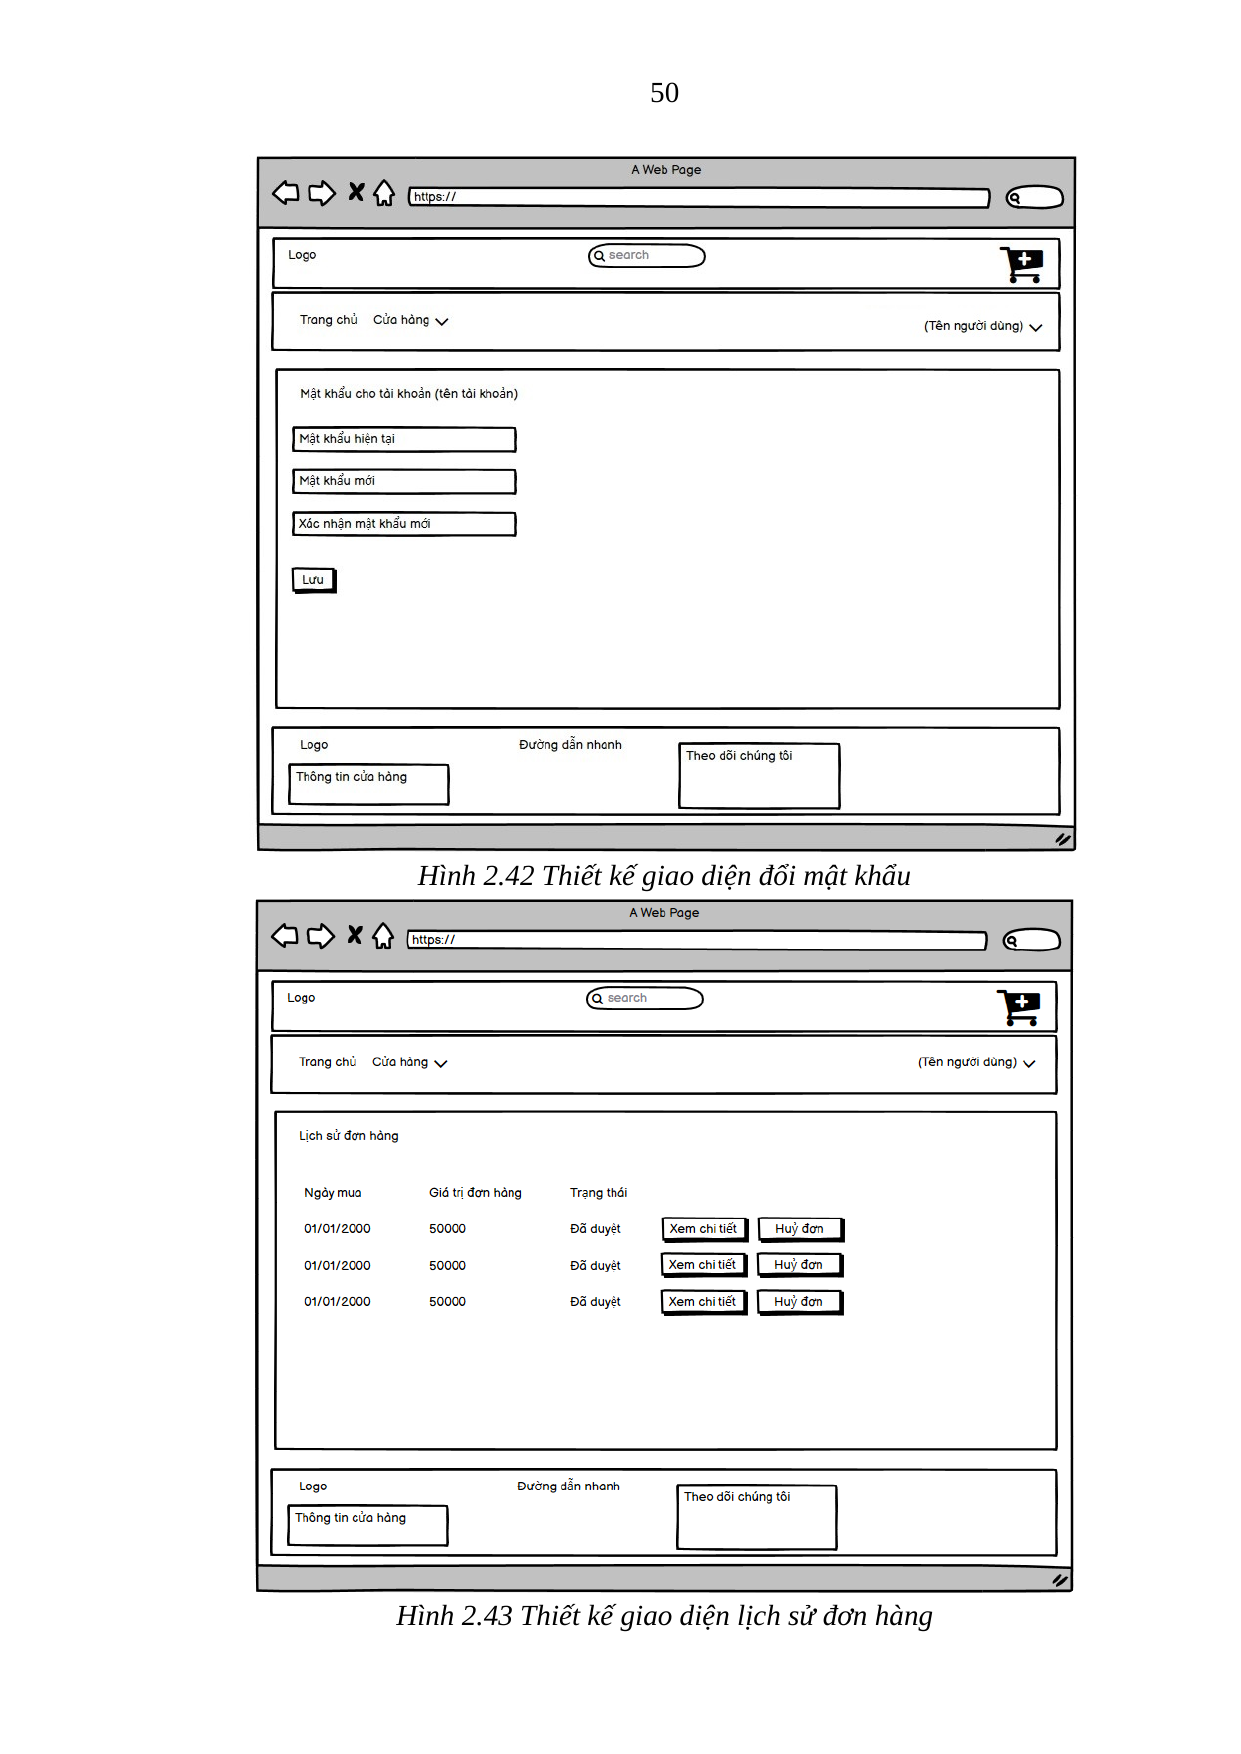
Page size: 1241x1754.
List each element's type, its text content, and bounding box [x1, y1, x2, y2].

text Hình 2.42 Thiết kế giao diện đổi mật khẩu [207, 858, 1122, 892]
picture [249, 147, 1080, 854]
text Hình 2.43 Thiết kế giao diện lịch sử đơn hàng [207, 1598, 1122, 1632]
picture [253, 896, 1076, 1594]
